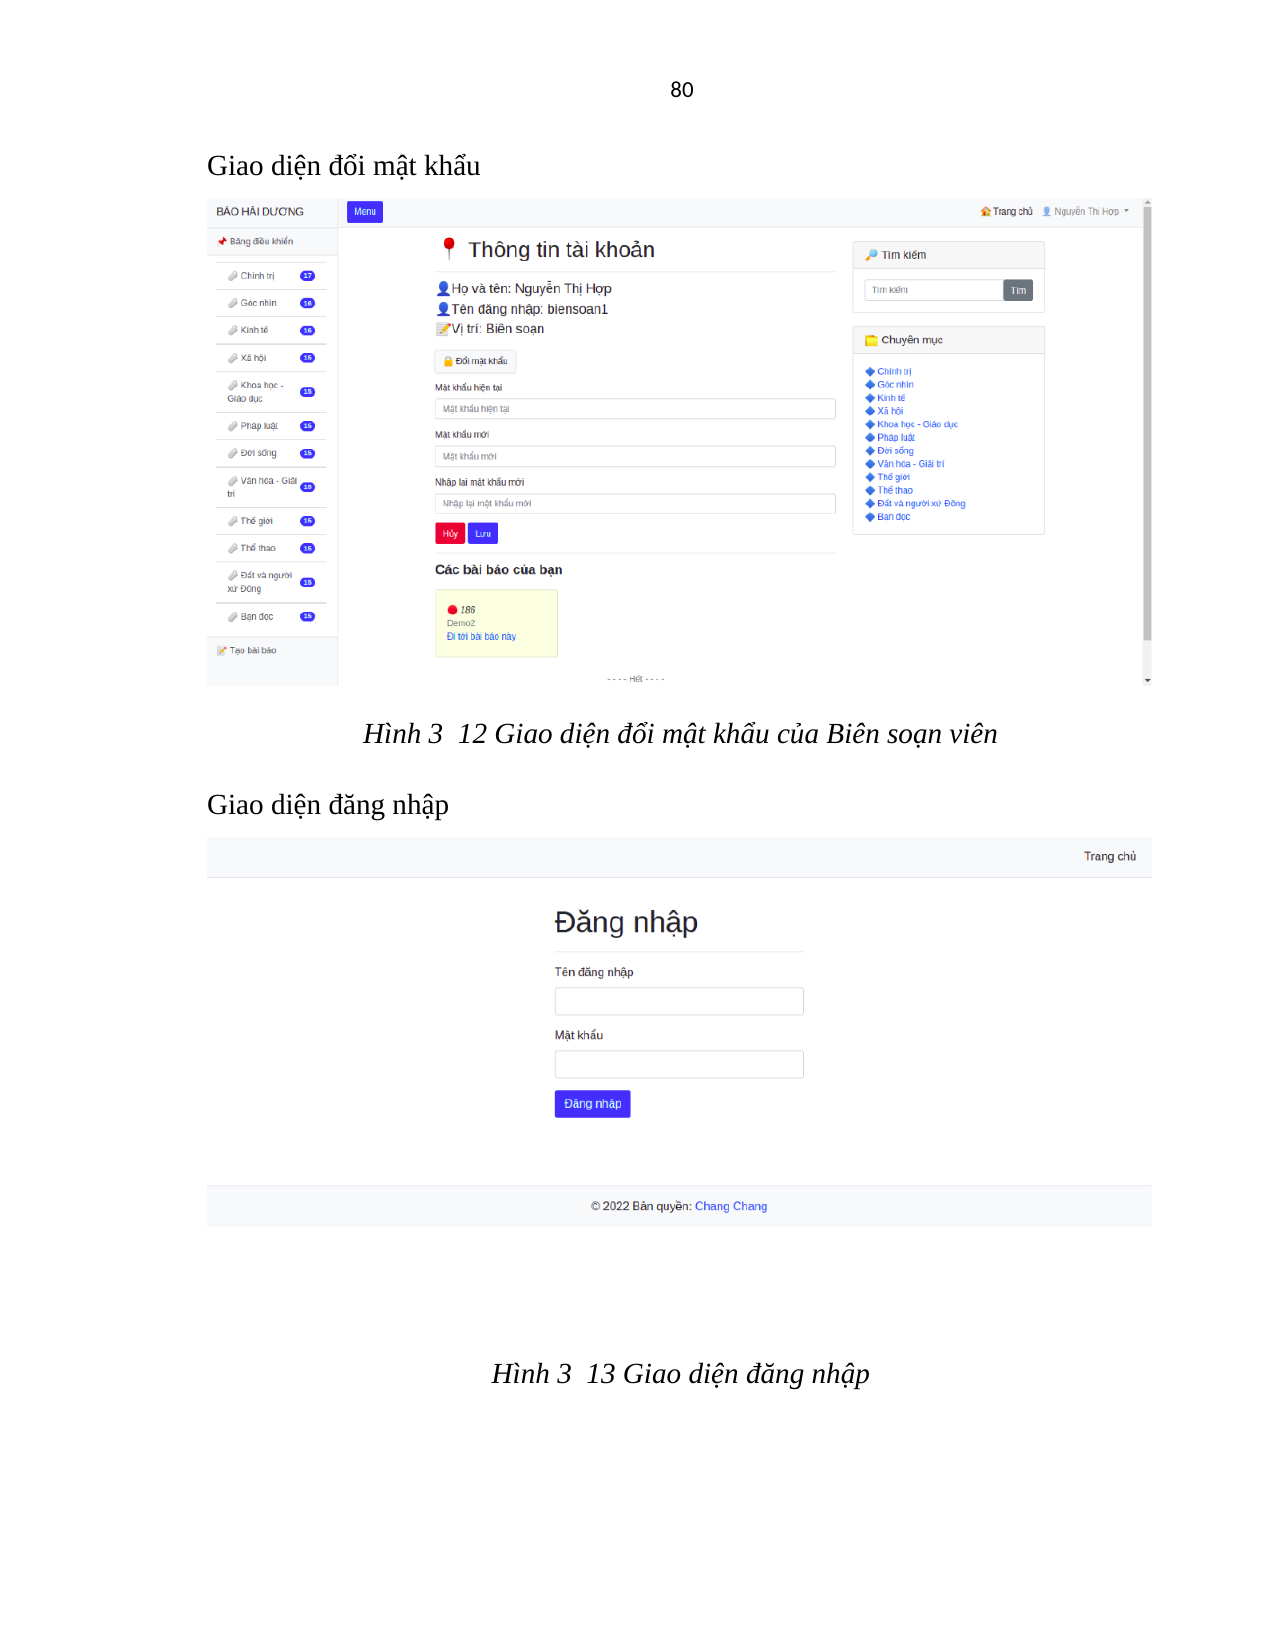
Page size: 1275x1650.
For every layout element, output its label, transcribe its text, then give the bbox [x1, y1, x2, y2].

picture [206, 198, 1152, 686]
text Hình 3 12 Giao diện đổi mật khẩu của Biên soạn viên [207, 716, 1157, 749]
picture [206, 837, 1152, 1326]
subtitle Giao diện đăng nhập [207, 787, 1157, 821]
text Hình 3 13 Giao diện đăng nhập [207, 1356, 1157, 1390]
subtitle Giao diện đổi mật khẩu [207, 148, 1157, 181]
